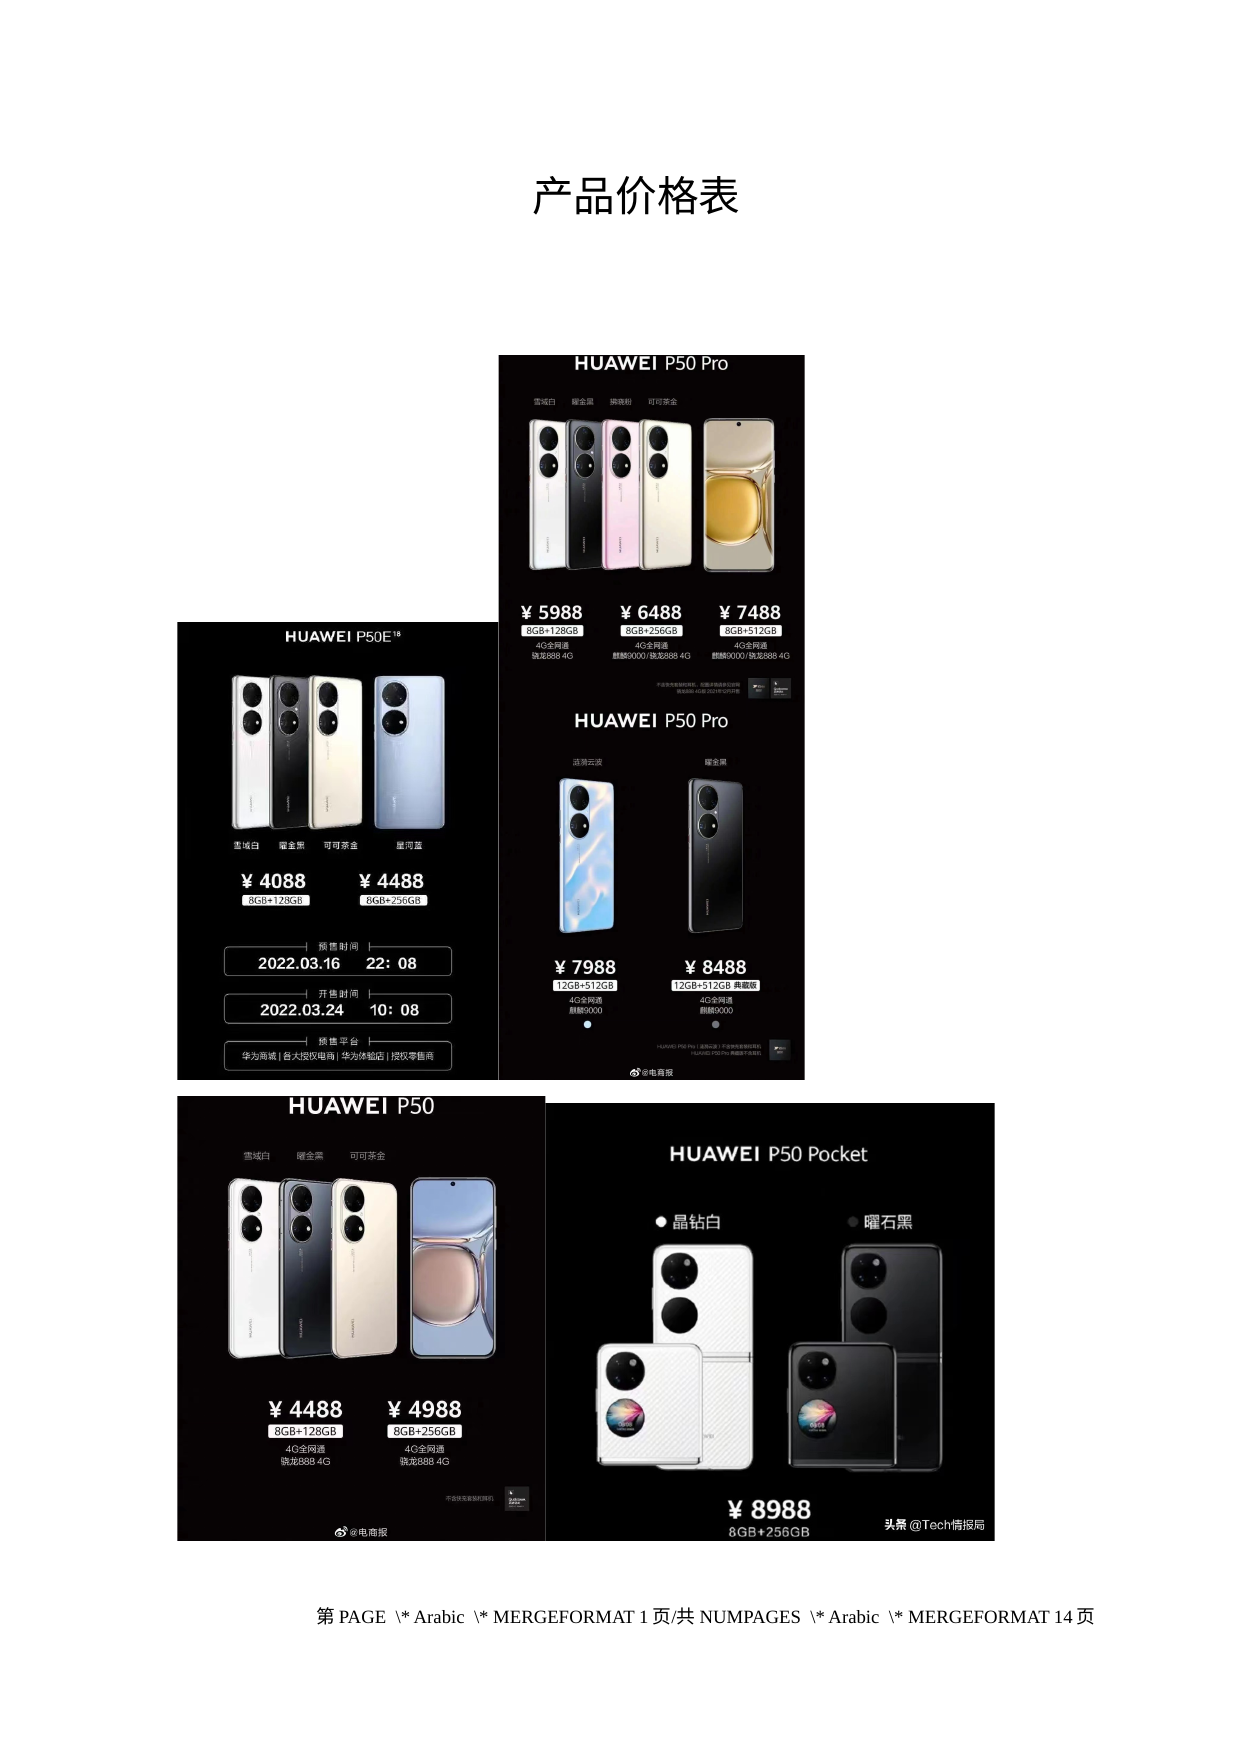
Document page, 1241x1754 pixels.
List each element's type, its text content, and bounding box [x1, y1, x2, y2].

picture [177, 355, 805, 1080]
picture [177, 1096, 995, 1541]
text 产品价格表 [177, 161, 1095, 226]
